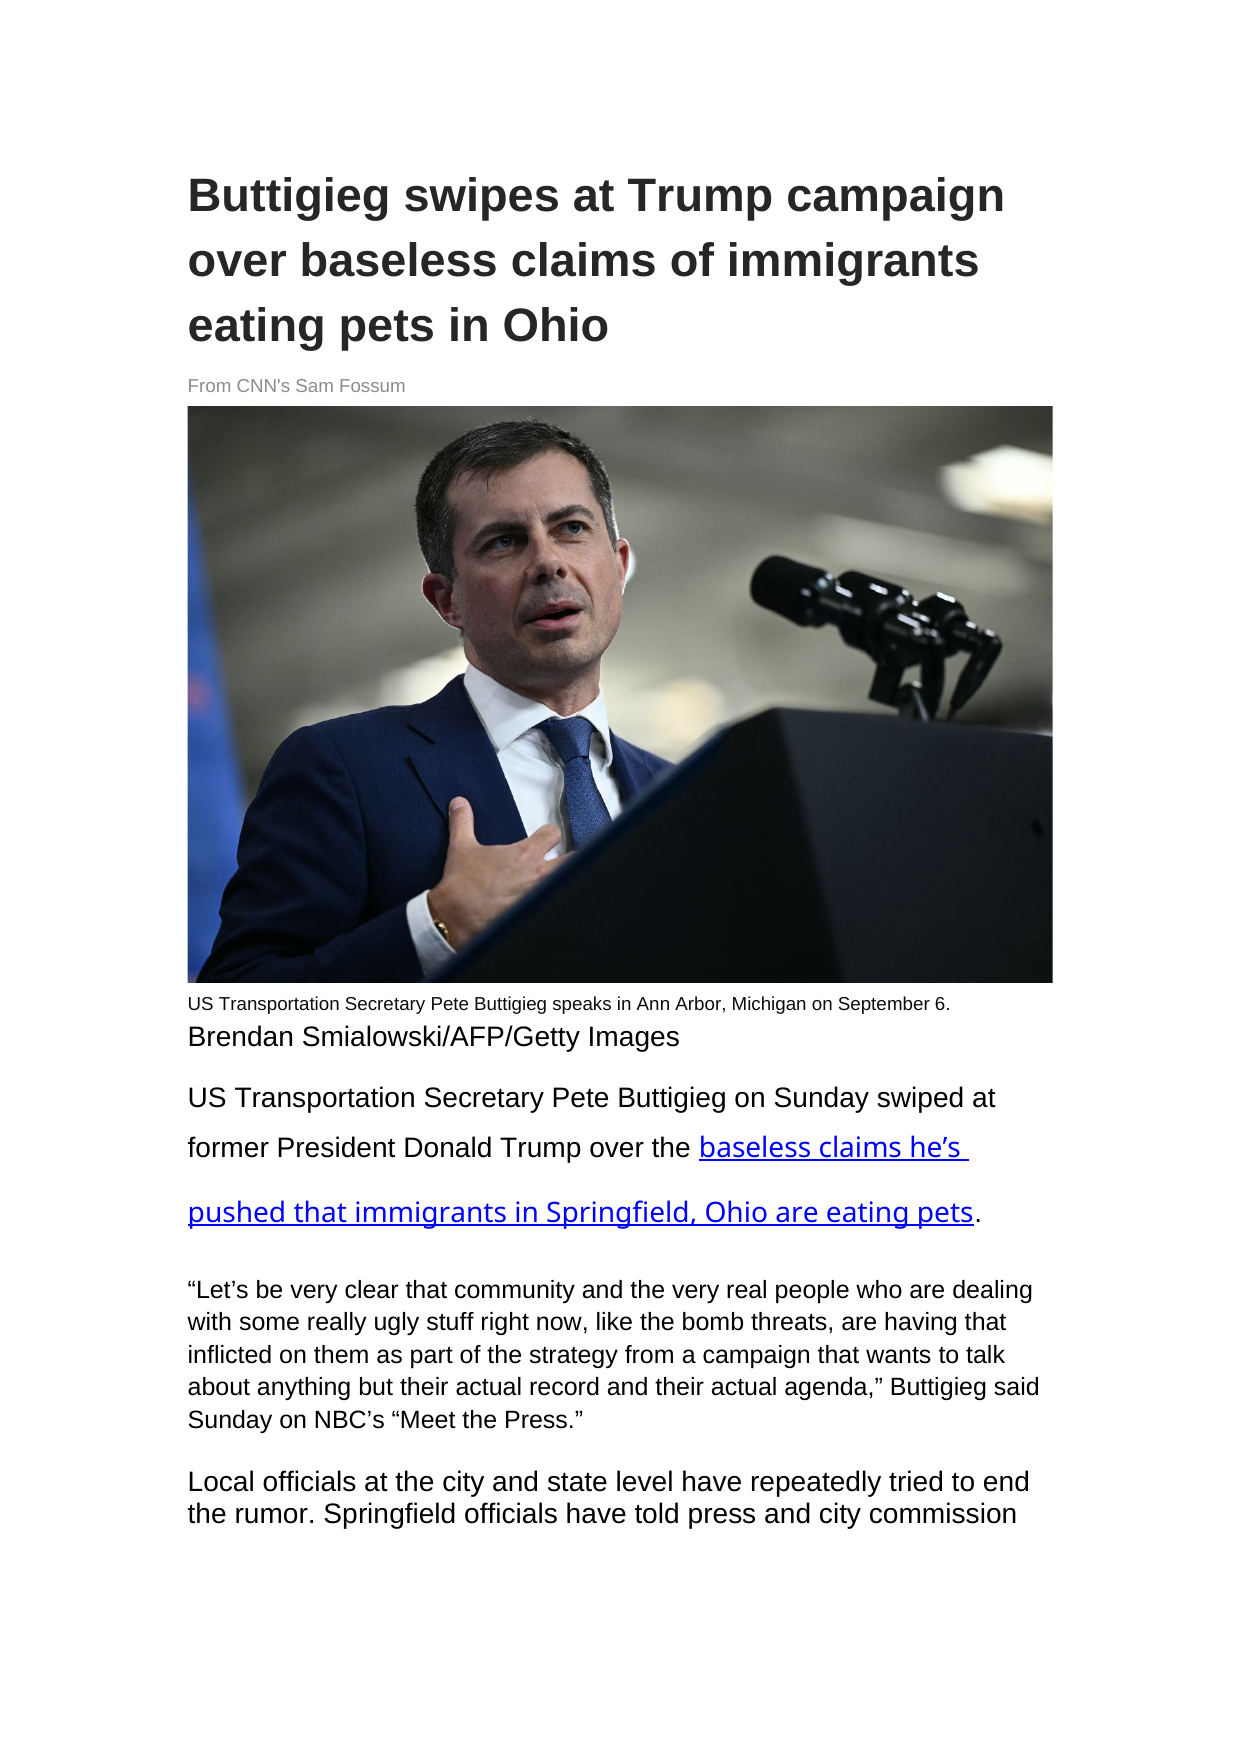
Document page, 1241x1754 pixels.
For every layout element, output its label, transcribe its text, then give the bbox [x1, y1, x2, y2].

picture [187, 406, 1053, 983]
text “Let’s be very clear that community and the very real people who are dealing with some really ugly stuff right now, like the bomb threats, are having that inflicted on them as part of the strategy from a campaign that wants to talk about anything but their actual record and their actual agenda,” Buttigieg said Sunday on NBC’s “Meet the Press.” [187, 1273, 1053, 1435]
text From CNN's Sam Fossum [187, 369, 1053, 402]
text US Transportation Secretary Pete Buttigieg speaks in Ann Arbor, Michigan on September 6. [187, 987, 1053, 1019]
text Brendan Smialowski/AFP/Getty Images [187, 1019, 1053, 1052]
text Buttigieg swipes at Trump campaign over baseless claims of immigrants eating pets in Ohio [187, 162, 1053, 357]
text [187, 1464, 1053, 1529]
text US Transportation Secretary Pete Buttigieg on Sunday swiped at former President Donald Trump over the baseless claims he’s pushed that immigrants in Springfield, Ohio are eating pets. [187, 1081, 1053, 1244]
